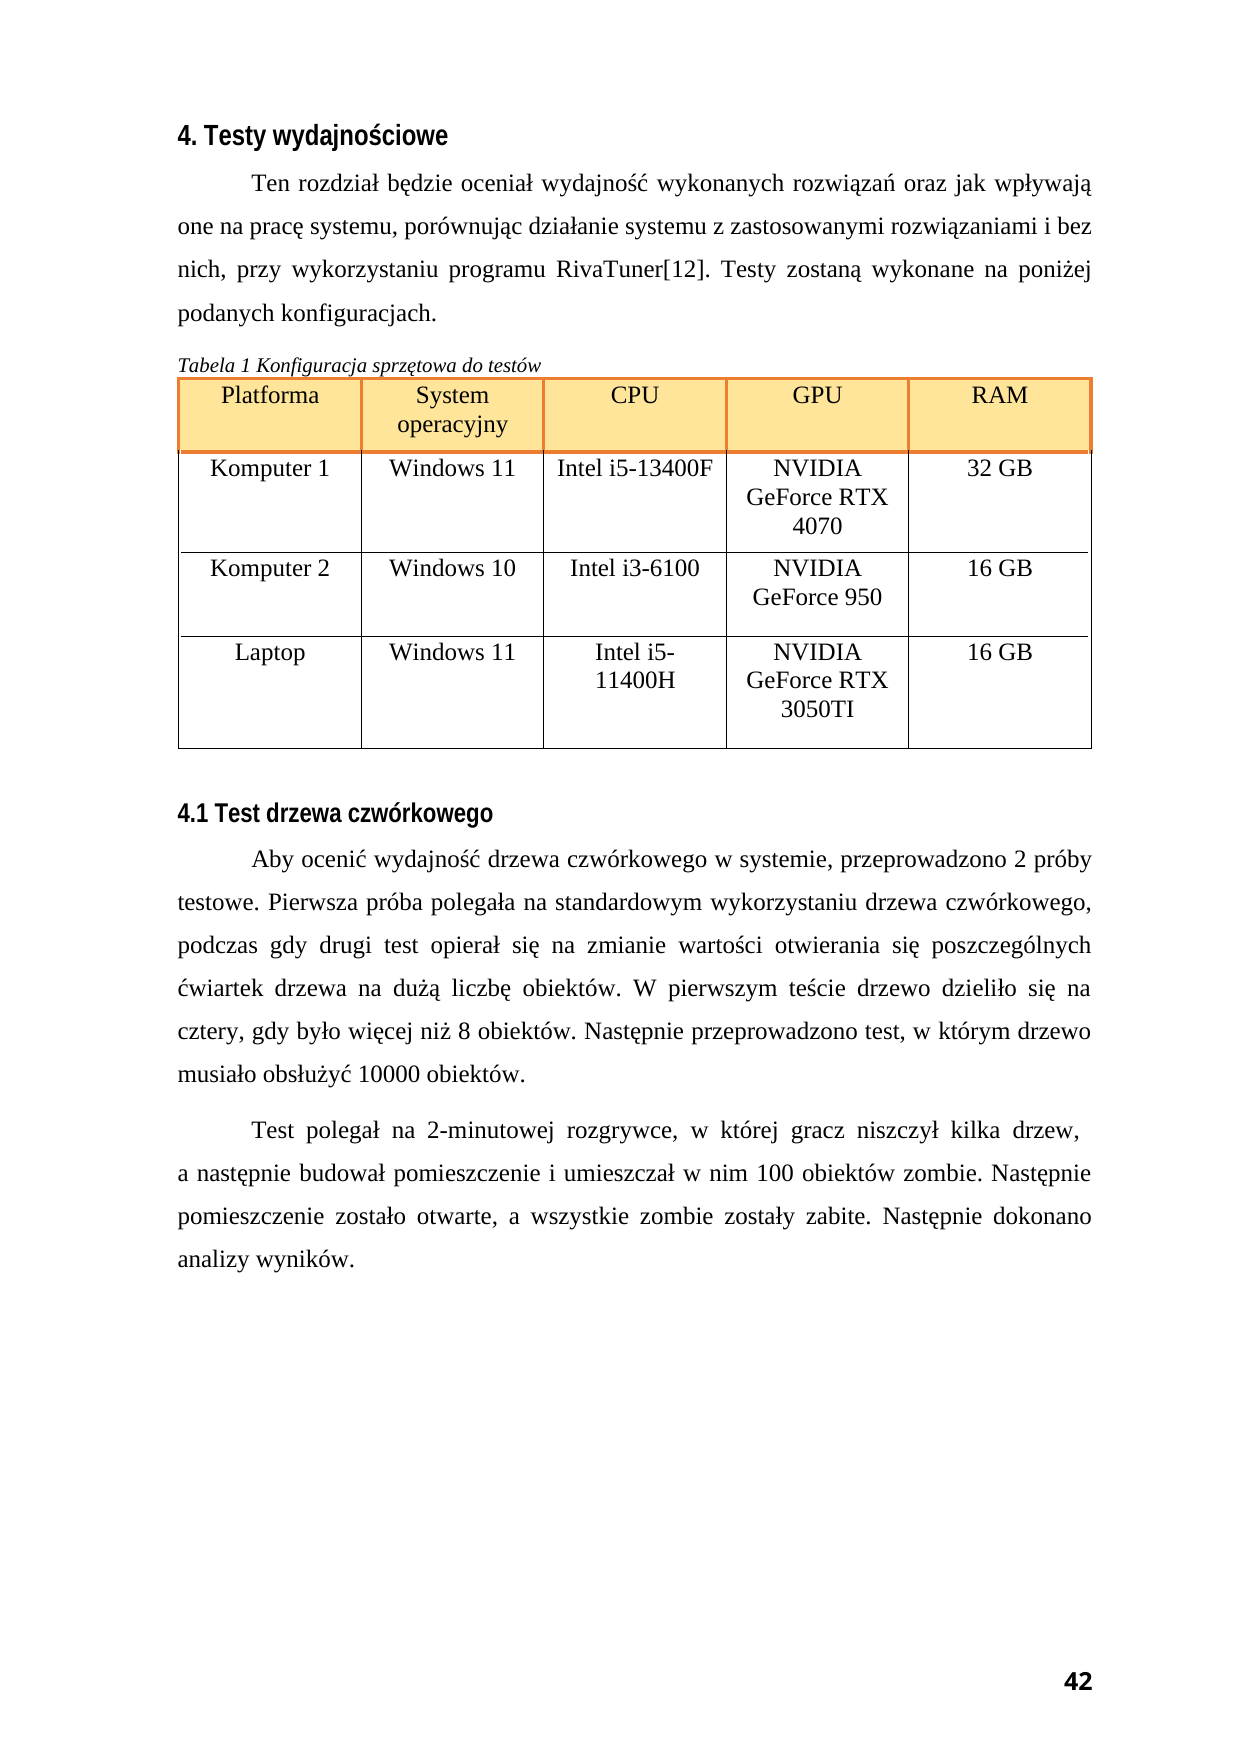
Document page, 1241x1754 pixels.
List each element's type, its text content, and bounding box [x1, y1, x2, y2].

subtitle Aby ocenić wydajność drzewa czwórkowego w systemie, przeprowadzono 2 próby testowe. Pierwsza próba polegała na standardowym wykorzystaniu drzewa czwórkowego, podczas gdy drugi test opierał się na zmianie wartości otwierania się poszczególnych ćwiartek drzewa na dużą liczbę obiektów. W pierwszym teście drzewo dzieliło się na cztery, gdy było więcej niż 8 obiektów. Następnie przeprowadzono test, w którym drzewo musiało obsłużyć 10000 obiektów. [177, 844, 1092, 1088]
table_cell NVIDIA GeForce 950 [727, 553, 908, 636]
text 4.1 Test drzewa czwórkowego [177, 797, 1092, 828]
table_cell Komputer 2 [179, 552, 361, 636]
table_header System operacyjny [363, 380, 542, 450]
table_cell 16 GB [909, 636, 1091, 748]
table_header GPU [728, 380, 907, 450]
table_cell Intel i5-13400F [544, 454, 726, 552]
table_cell Intel i5-11400H [544, 637, 726, 748]
table_cell 32 GB [909, 450, 1091, 552]
table_cell Komputer 1 [179, 450, 361, 552]
table_cell NVIDIA GeForce RTX 3050TI [727, 637, 908, 748]
table_cell Windows 11 [362, 454, 543, 552]
table_cell Laptop [179, 636, 361, 748]
subtitle Test polegał na 2-minutowej rozgrywce, w której gracz niszczył kilka drzew, a następnie budował pomieszczenie i umieszczał w nim 100 obiektów zombie. Następnie pomieszczenie zostało otwarte, a wszystkie zombie zostały zabite. Następnie dokonano analizy wyników. [177, 1115, 1092, 1273]
subtitle Ten rozdział będzie oceniał wydajność wykonanych rozwiązań oraz jak wpływają one na pracę systemu, porównując działanie systemu z zastosowanymi rozwiązaniami i bez nich, przy wykorzystaniu programu RivaTuner[12]. Testy zostaną wykonane na poniżej podanych konfiguracjach. [177, 168, 1092, 326]
table_header CPU [545, 380, 725, 450]
table_cell Windows 11 [362, 637, 543, 748]
table_cell Intel i3-6100 [544, 553, 726, 636]
text 4. Testy wydajnościowe [177, 118, 1092, 152]
table_cell 16 GB [909, 552, 1091, 636]
table_cell NVIDIA GeForce RTX 4070 [727, 454, 908, 552]
table_header Platforma [180, 380, 360, 450]
table_cell Windows 10 [362, 553, 543, 636]
table_header RAM [910, 380, 1089, 450]
